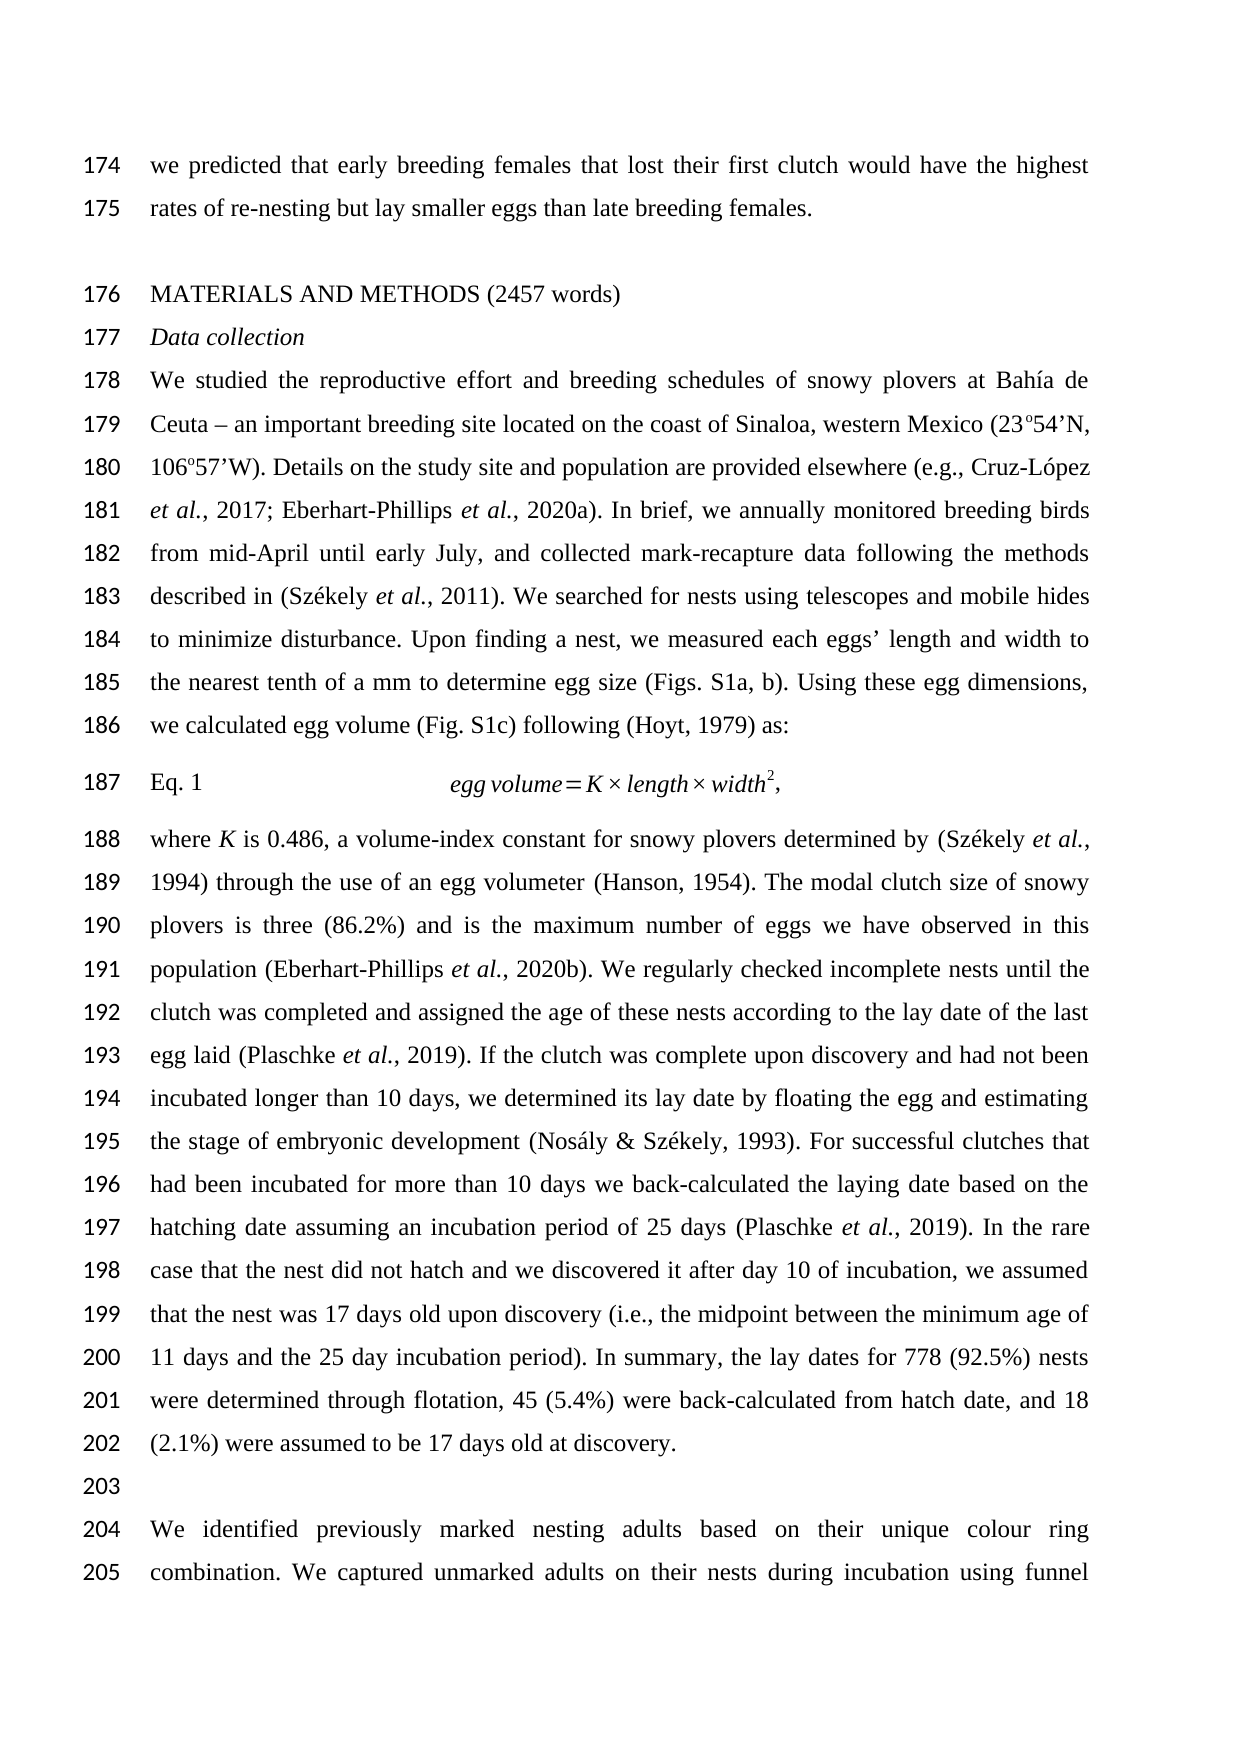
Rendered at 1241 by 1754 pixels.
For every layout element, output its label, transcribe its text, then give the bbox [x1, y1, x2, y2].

text where K is 0.486, a volume-index constant for snowy plovers determined by (Székely et al., 1994) through the use of an egg volumeter (Hanson, 1954). The modal clutch size of snowy plovers is three (86.2%) and is the maximum number of eggs we have observed in this population (Eberhart-Phillips et al., 2020b). We regularly checked incomplete nests until the clutch was completed and assigned the age of these nests according to the lay date of the last egg laid (Plaschke et al., 2019). If the clutch was complete upon discovery and had not been incubated longer than 10 days, we determined its lay date by floating the egg and estimating the stage of embryonic development (Nosály & Székely, 1993). For successful clutches that had been incubated for more than 10 days we back-calculated the laying date based on the hatching date assuming an incubation period of 25 days (Plaschke et al., 2019). In the rare case that the nest did not hatch and we discovered it after day 10 of incubation, we assumed that the nest was 17 days old upon discovery (i.e., the midpoint between the minimum age of 11 days and the 25 day incubation period). In summary, the lay dates for 778 (92.5%) nests were determined through flotation, 45 (5.4%) were back-calculated from hatch date, and 18 (2.1%) were assumed to be 17 days old at discovery. [150, 824, 1090, 1457]
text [150, 1514, 1090, 1586]
text Data collection [150, 322, 1090, 351]
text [150, 150, 1090, 222]
text Eq. 1 , [150, 766, 1090, 797]
text MATERIALS AND METHODS (2457 words) [150, 279, 1090, 308]
text We studied the reproductive effort and breeding schedules of snowy plovers at Bahía de Ceuta – an important breeding site located on the coast of Sinaloa, western Mexico (23o54’N, 106o57’W). Details on the study site and population are provided elsewhere (e.g., Cruz-López et al., 2017; Eberhart-Phillips et al., 2020a). In brief, we annually monitored breeding birds from mid-April until early July, and collected mark-recapture data following the methods described in (Székely et al., 2011). We searched for nests using telescopes and mobile hides to minimize disturbance. Upon finding a nest, we measured each eggs’ length and width to the nearest tenth of a mm to determine egg size (Figs. S1a, b). Using these egg dimensions, we calculated egg volume (Fig. S1c) following (Hoyt, 1979) as: [150, 366, 1090, 739]
